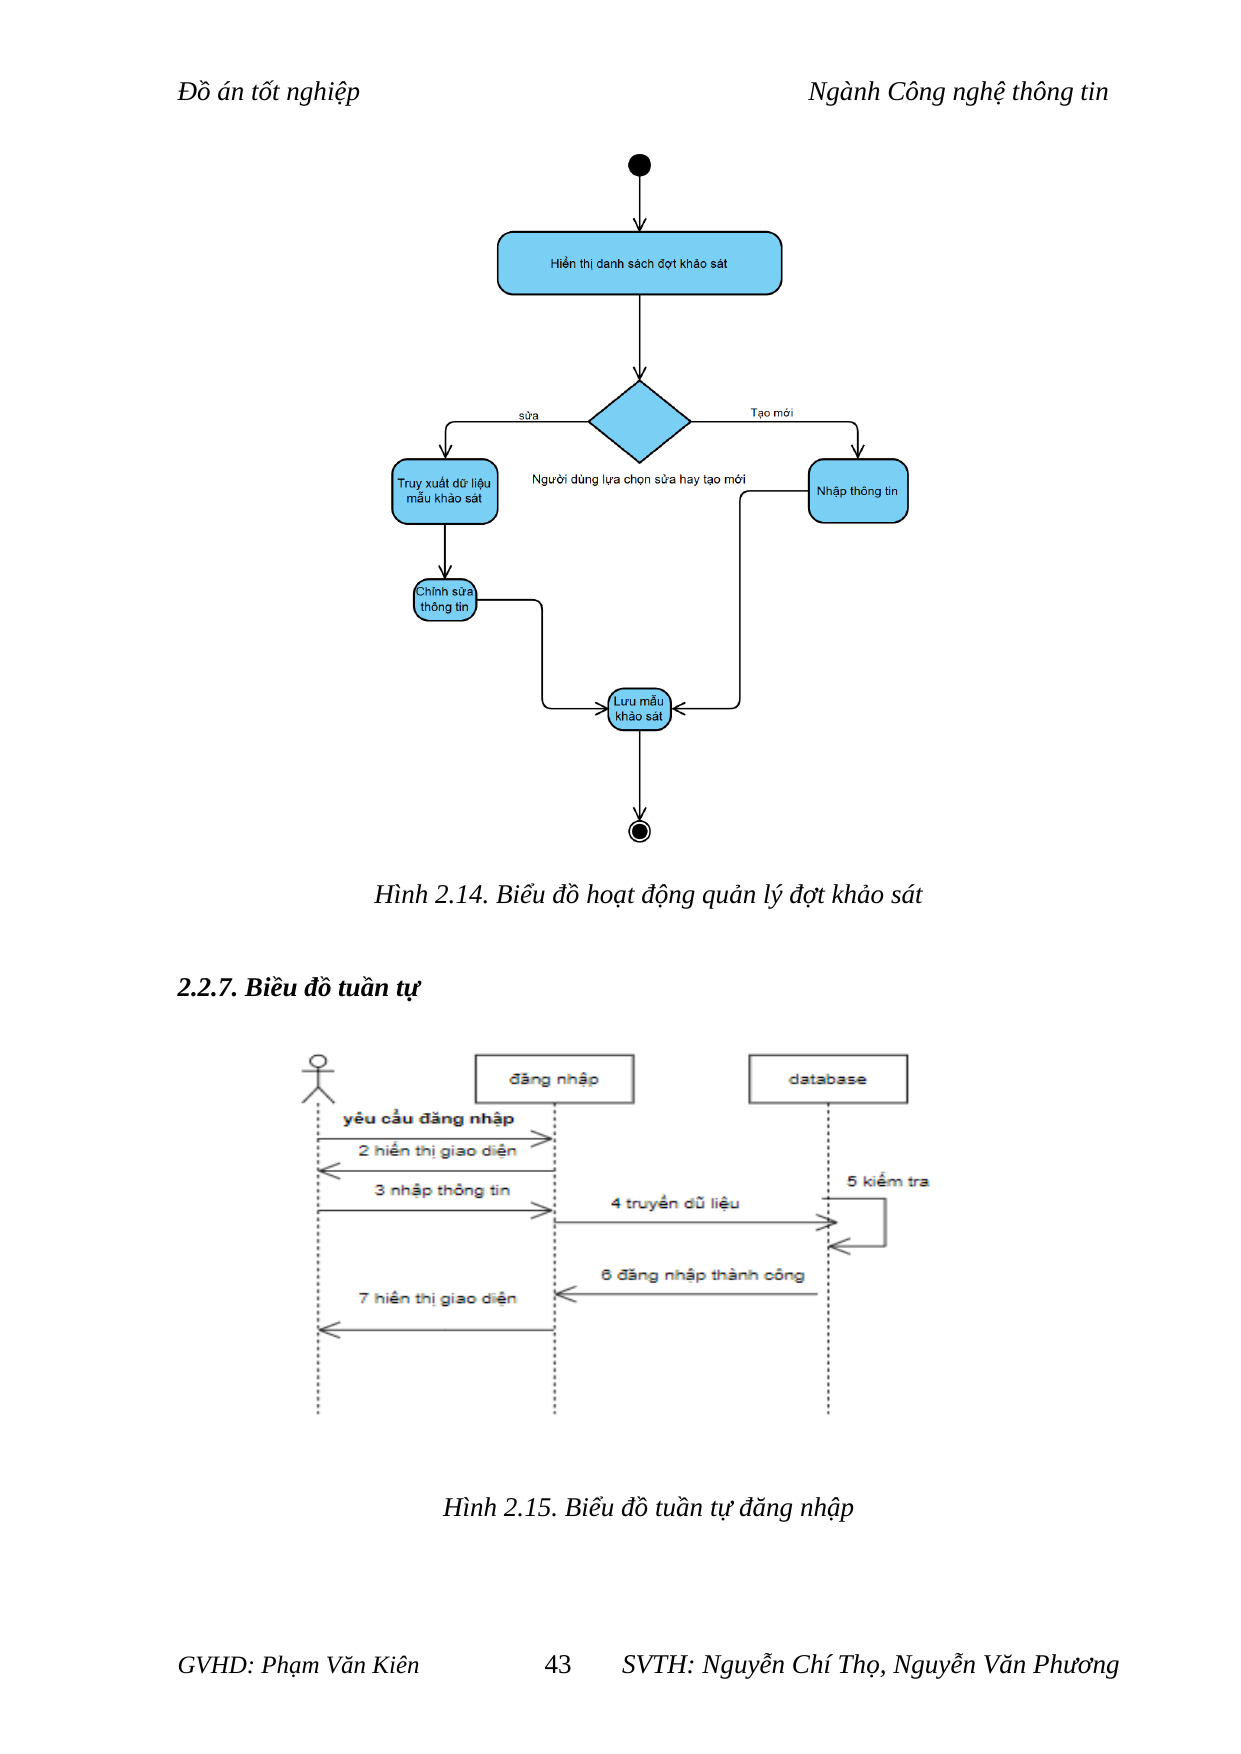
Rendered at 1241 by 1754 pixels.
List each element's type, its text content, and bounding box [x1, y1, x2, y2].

picture [252, 1017, 1004, 1476]
picture [347, 118, 952, 863]
subtitle 2.2.7. Biều đồ tuần tự [177, 971, 1122, 1002]
text Hình 2.14. Biểu đồ hoạt động quản lý đợt khảo sát [177, 878, 1122, 909]
text Hình 2.15. Biểu đồ tuần tự đăng nhập [177, 1491, 1122, 1522]
